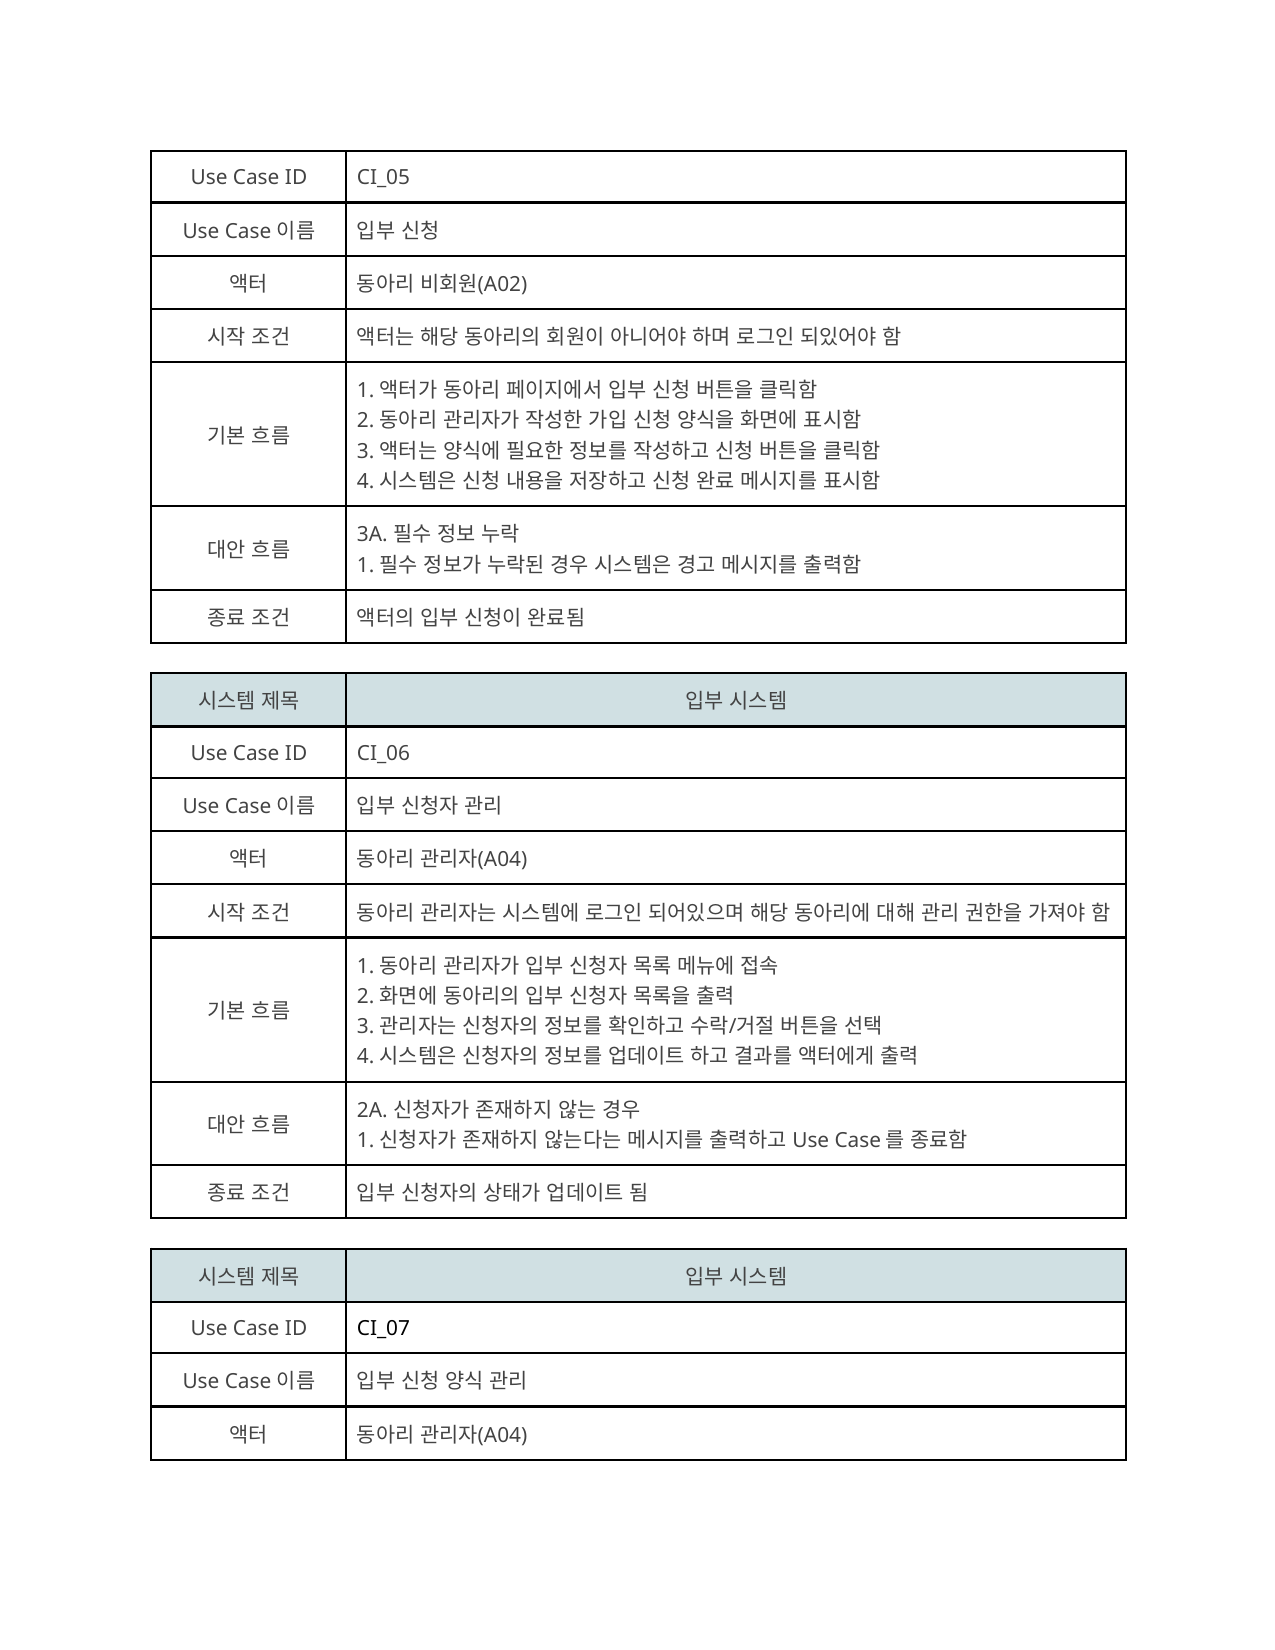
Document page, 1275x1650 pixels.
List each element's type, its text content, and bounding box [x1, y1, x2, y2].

table_cell 액터 [152, 832, 345, 883]
table_cell 동아리 비회원(A02) [347, 257, 1125, 308]
table_cell 동아리 관리자(A04) [347, 832, 1125, 883]
table_cell 기본 흐름 [152, 363, 345, 505]
table_cell 시작 조건 [152, 885, 345, 936]
table_cell 종료 조건 [152, 591, 345, 642]
table_cell 입부 신청자 관리 [347, 779, 1125, 830]
table_cell 액터 [152, 257, 345, 308]
table_cell 대안 흐름 [152, 507, 345, 589]
table_cell 입부 신청 [347, 204, 1125, 254]
table_cell Use Case 이름 [152, 779, 345, 830]
table_cell Use Case ID [152, 152, 345, 201]
table_cell 1. 동아리 관리자가 입부 신청자 목록 메뉴에 접속 2. 화면에 동아리의 입부 신청자 목록을 출력 3. 관리자는 신청자의 정보를 확인하고 수락/거절 버튼을 선택 4. 시스템은 신청자의 정보를 업데이트 하고 결과를 액터에게 출력 [347, 939, 1125, 1081]
table_cell 2A. 신청자가 존재하지 않는 경우 1. 신청자가 존재하지 않는다는 메시지를 출력하고 Use Case를 종료함 [347, 1083, 1125, 1164]
table_cell 1. 액터가 동아리 페이지에서 입부 신청 버튼을 클릭함 2. 동아리 관리자가 작성한 가입 신청 양식을 화면에 표시함 3. 액터는 양식에 필요한 정보를 작성하고 신청 버튼을 클릭함 4. 시스템은 신청 내용을 저장하고 신청 완료 메시지를 표시함 [347, 363, 1125, 505]
table_cell 3A. 필수 정보 누락 1. 필수 정보가 누락된 경우 시스템은 경고 메시지를 출력함 [347, 507, 1125, 589]
table_cell 입부 신청 양식 관리 [347, 1354, 1125, 1405]
table_cell Use Case ID [152, 728, 345, 777]
table_cell 액터의 입부 신청이 완료됨 [347, 591, 1125, 642]
table_cell 종료 조건 [152, 1166, 345, 1217]
table_header 입부 시스템 [347, 1250, 1125, 1301]
table_header 시스템 제목 [152, 674, 345, 725]
table_header 입부 시스템 [347, 674, 1125, 725]
table_header 시스템 제목 [152, 1250, 345, 1301]
table_cell 동아리 관리자(A04) [347, 1408, 1125, 1459]
table_cell 시작 조건 [152, 310, 345, 361]
table_cell 액터는 해당 동아리의 회원이 아니어야 하며 로그인 되있어야 함 [347, 310, 1125, 361]
table_cell 기본 흐름 [152, 939, 345, 1081]
table_cell 동아리 관리자는 시스템에 로그인 되어있으며 해당 동아리에 대해 관리 권한을 가져야 함 [347, 885, 1125, 936]
table_cell CI_06 [347, 728, 1125, 777]
table_cell 대안 흐름 [152, 1083, 345, 1164]
table_cell CI_05 [347, 152, 1125, 201]
table_cell Use Case 이름 [152, 1354, 345, 1405]
table_cell CI_07 [347, 1303, 1125, 1352]
table_cell 액터 [152, 1408, 345, 1459]
table_cell Use Case ID [152, 1303, 345, 1352]
table_cell Use Case 이름 [152, 204, 345, 254]
table_cell 입부 신청자의 상태가 업데이트 됨 [347, 1166, 1125, 1217]
